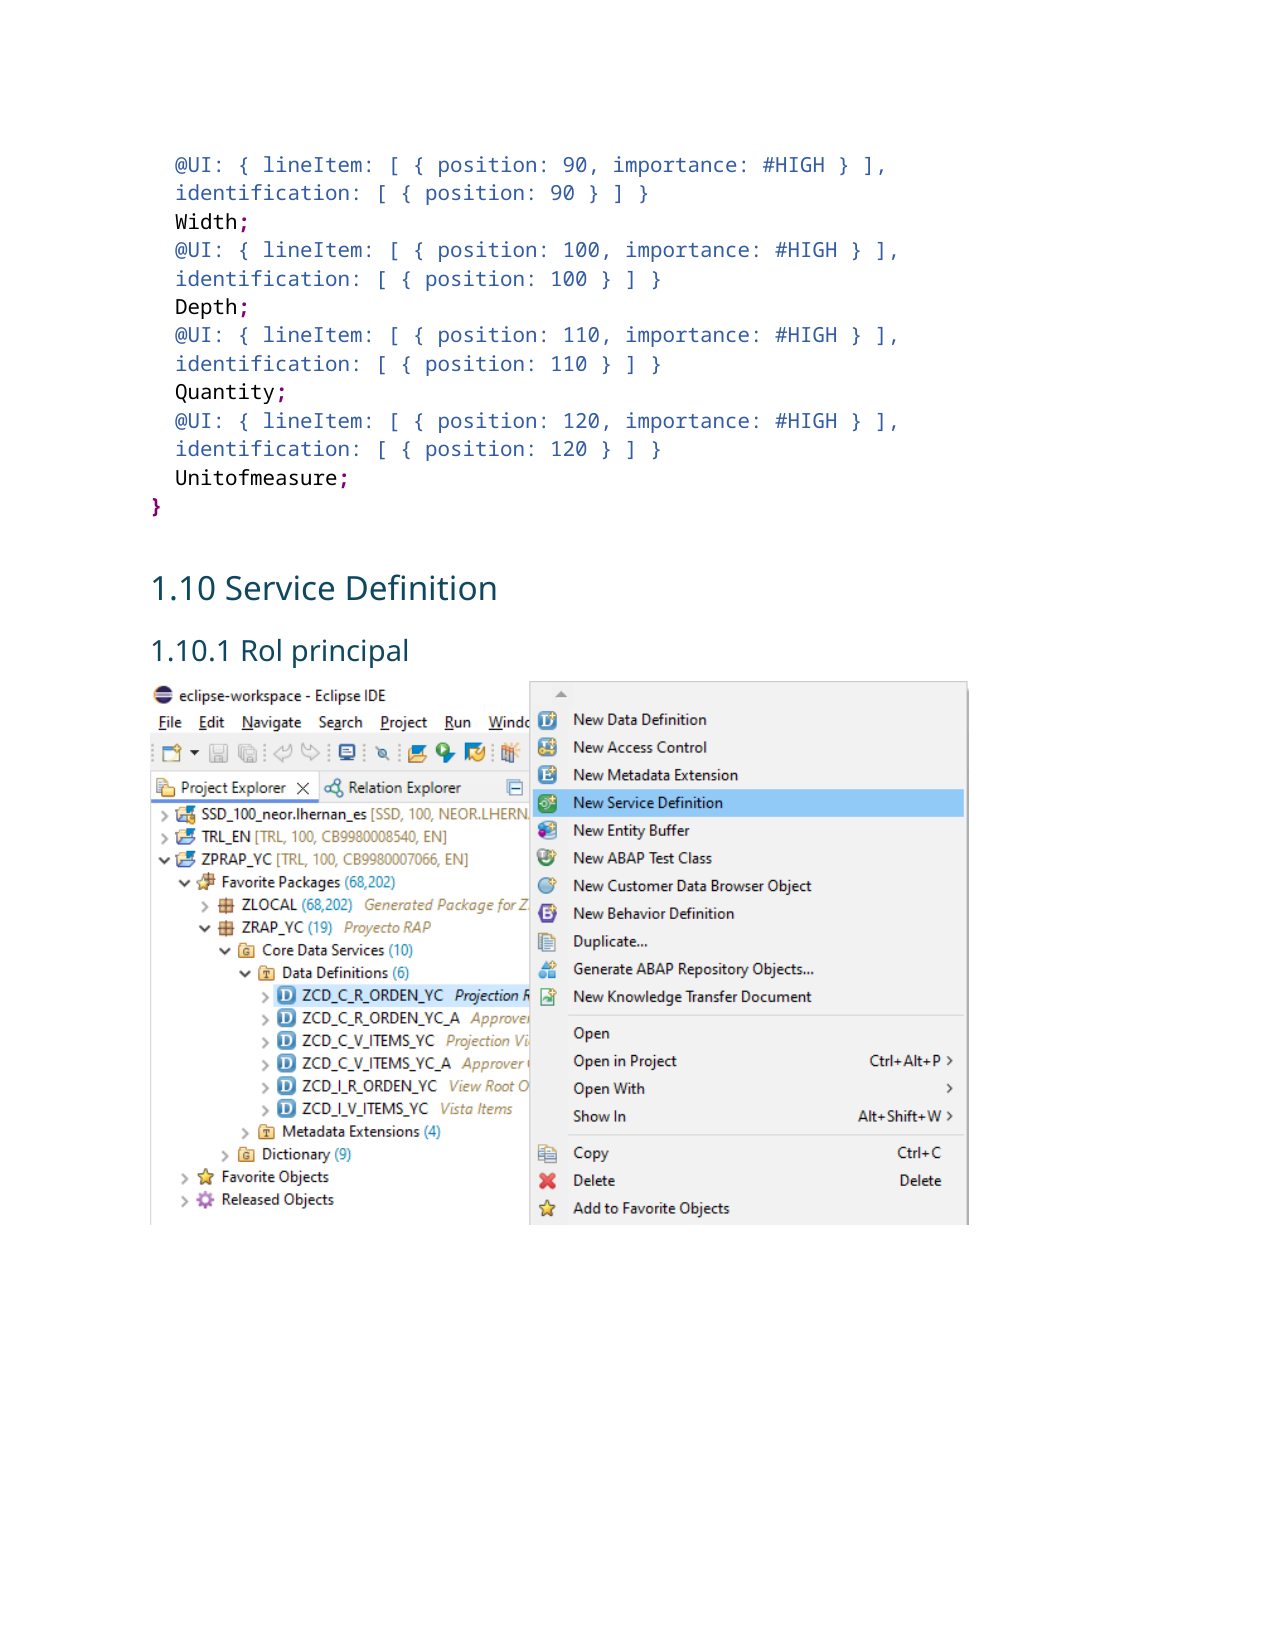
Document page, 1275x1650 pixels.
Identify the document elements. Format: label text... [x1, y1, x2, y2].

text Width; [150, 207, 1125, 235]
text @UI: { lineItem: [ { position: 90, importance: #HIGH } ], [150, 150, 1125, 178]
subtitle 1.10 Service Definition [150, 565, 1125, 610]
text identification: [ { position: 110 } ] } [150, 349, 1125, 377]
text Depth; [150, 292, 1125, 321]
text identification: [ { position: 90 } ] } [150, 178, 1125, 207]
text } [150, 491, 1125, 520]
text @UI: { lineItem: [ { position: 100, importance: #HIGH } ], [150, 235, 1125, 264]
text identification: [ { position: 100 } ] } [150, 264, 1125, 292]
text Unitofmeasure; [150, 463, 1125, 491]
text Quantity; [150, 377, 1125, 406]
text @UI: { lineItem: [ { position: 110, importance: #HIGH } ], [150, 321, 1125, 349]
picture [150, 681, 969, 1225]
text @UI: { lineItem: [ { position: 120, importance: #HIGH } ], [150, 406, 1125, 434]
subtitle 1.10.1 Rol principal [150, 630, 1125, 670]
text identification: [ { position: 120 } ] } [150, 434, 1125, 463]
